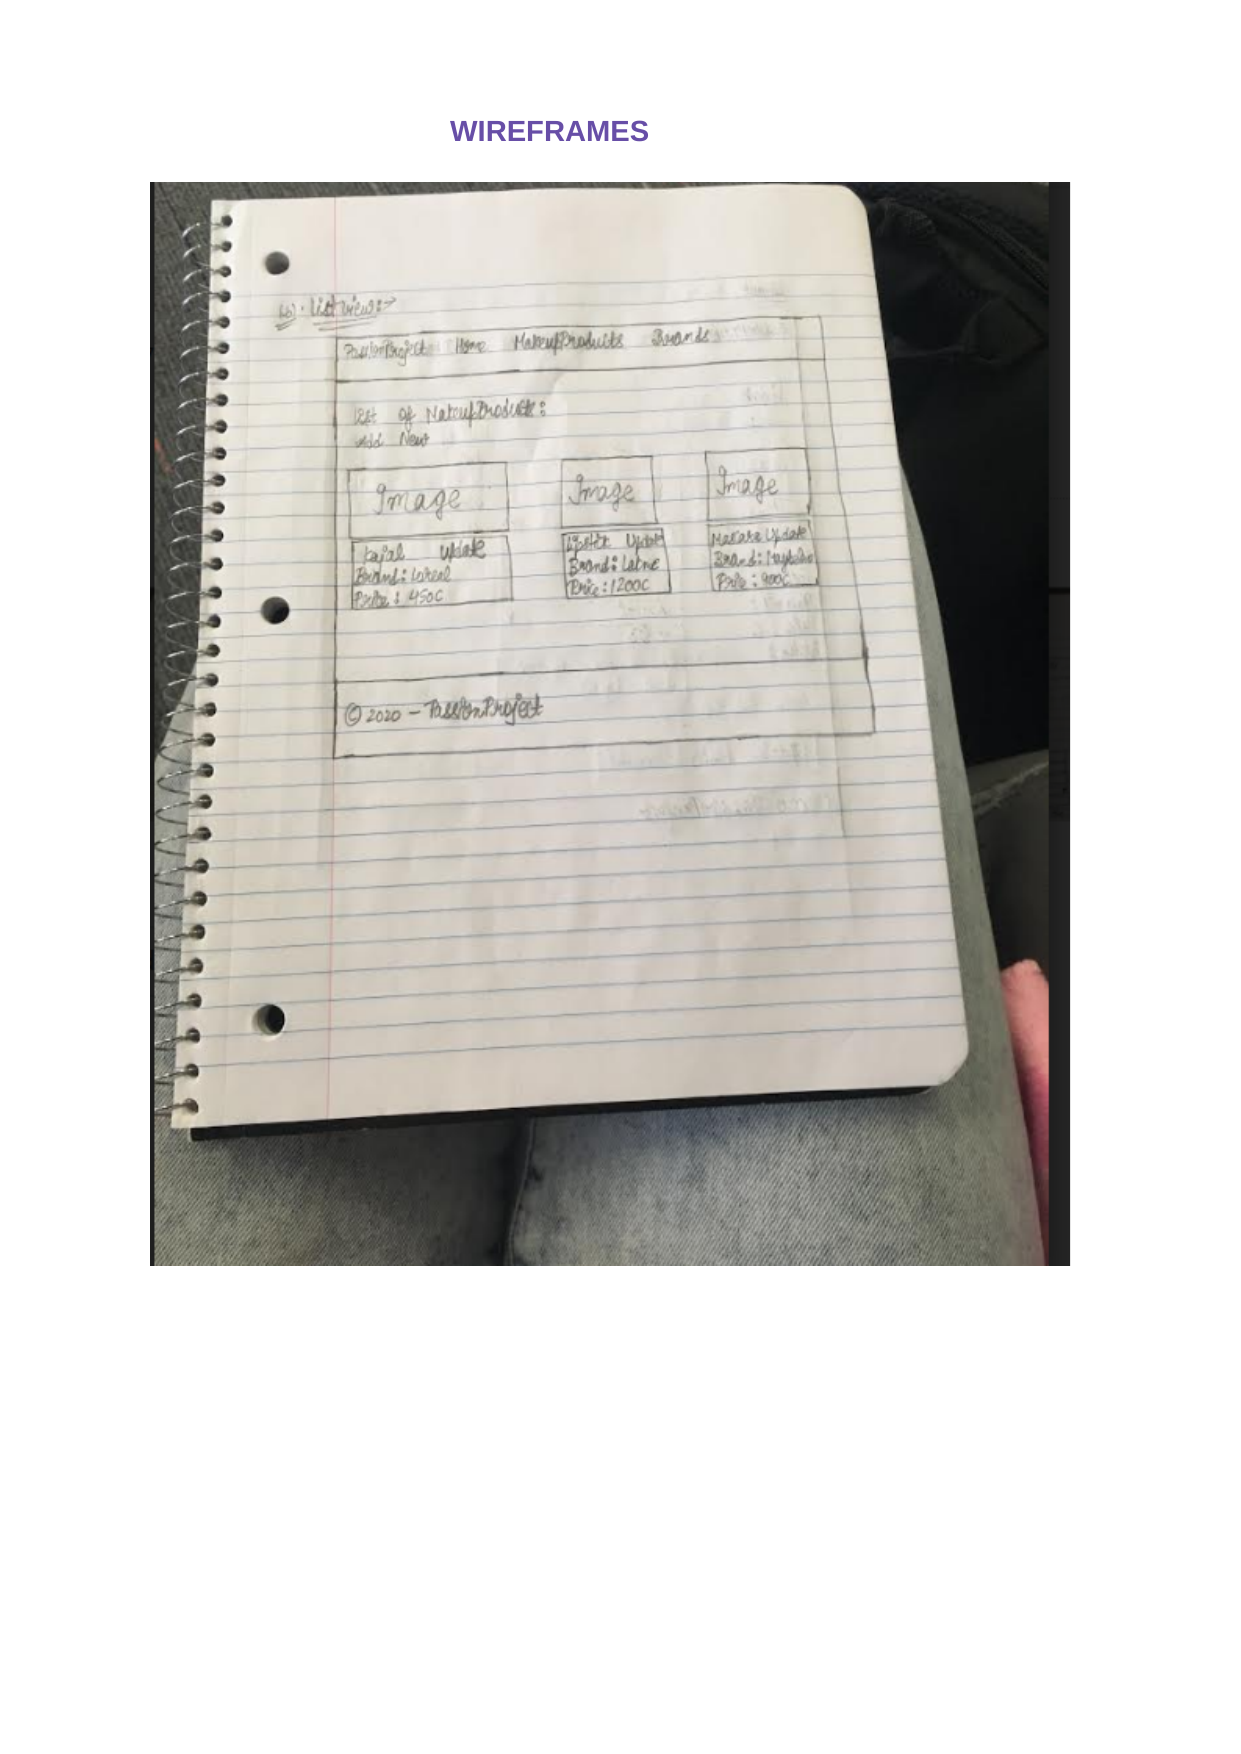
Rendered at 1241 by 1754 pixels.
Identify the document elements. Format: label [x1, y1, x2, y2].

picture [150, 182, 1071, 1266]
